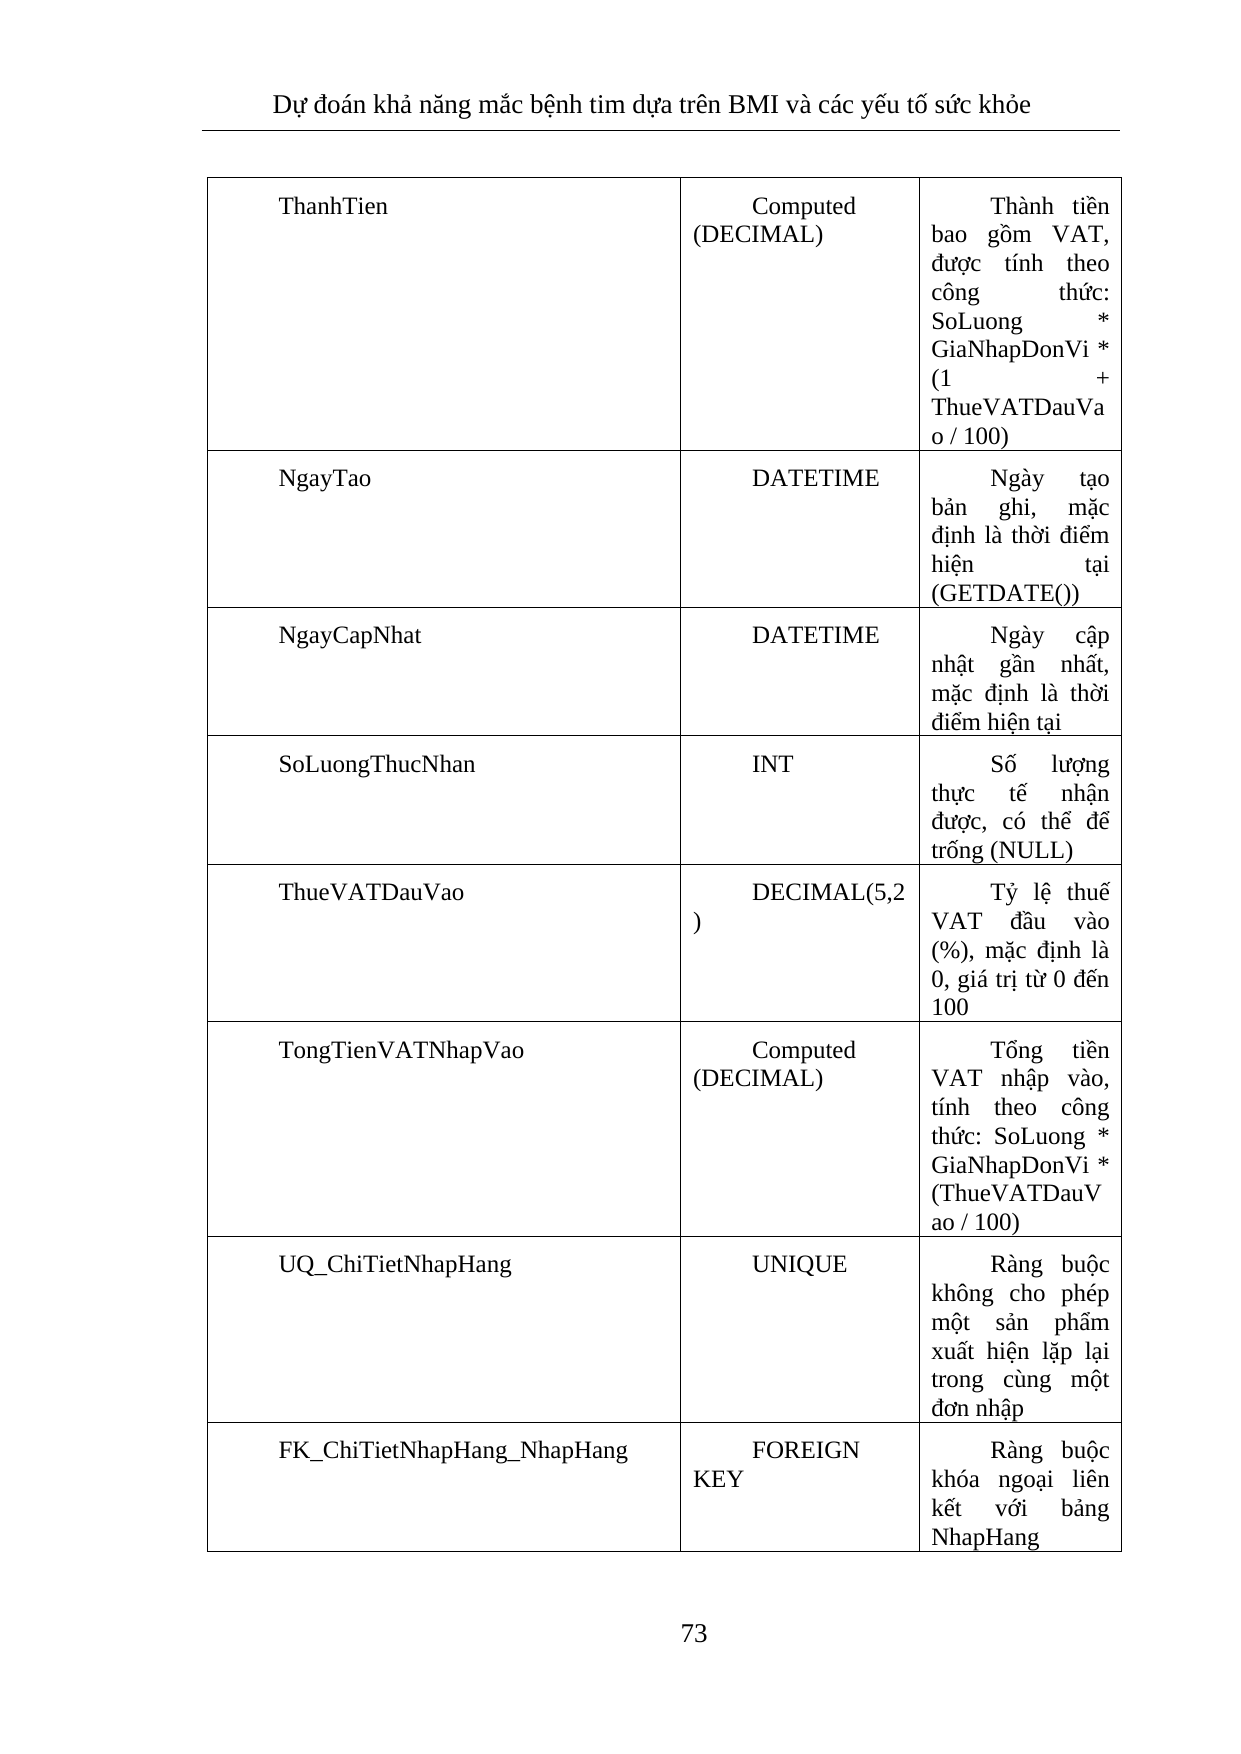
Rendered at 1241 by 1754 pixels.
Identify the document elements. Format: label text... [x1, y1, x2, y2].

table_cell NgayCapNhat [208, 608, 680, 735]
table_cell UNIQUE [681, 1237, 919, 1422]
table_cell DATETIME [681, 451, 919, 607]
table_cell DATETIME [681, 608, 919, 735]
table_cell Tỷ lệ thuế VAT đầu vào (%), mặc định là 0, giá trị từ 0 đến 100 [920, 865, 1121, 1021]
table_cell Ngày tạo bản ghi, mặc định là thời điểm hiện tại (GETDATE()) [920, 451, 1121, 607]
table_cell NgayTao [208, 451, 680, 607]
table_cell Ràng buộc không cho phép một sản phẩm xuất hiện lặp lại trong cùng một đơn nhập [920, 1237, 1121, 1422]
table_cell UQ_ChiTietNhapHang [208, 1237, 680, 1422]
table_cell ThanhTien [208, 178, 680, 449]
table_cell TongTienVATNhapVao [208, 1022, 680, 1236]
table_cell Số lượng thực tế nhận được, có thể để trống (NULL) [920, 736, 1121, 864]
table_cell Computed (DECIMAL) [681, 178, 919, 449]
table_cell Thành tiền bao gồm VAT, được tính theo công thức: SoLuong * GiaNhapDonVi * (1 + ThueVATDauVao / 100) [920, 178, 1121, 449]
table_cell SoLuongThucNhan [208, 736, 680, 864]
table_cell Ràng buộc khóa ngoại liên kết với bảng NhapHang [920, 1423, 1121, 1551]
table_cell ThueVATDauVao [208, 865, 680, 1021]
table_cell INT [681, 736, 919, 864]
table_cell FK_ChiTietNhapHang_NhapHang [208, 1423, 680, 1551]
table_cell Computed (DECIMAL) [681, 1022, 919, 1236]
table_cell DECIMAL(5,2) [681, 865, 919, 1021]
table_cell Tổng tiền VAT nhập vào, tính theo công thức: SoLuong * GiaNhapDonVi * (ThueVATDauVao / 100) [920, 1022, 1121, 1236]
table_cell Ngày cập nhật gần nhất, mặc định là thời điểm hiện tại [920, 608, 1121, 735]
table_cell FOREIGN KEY [681, 1423, 919, 1551]
